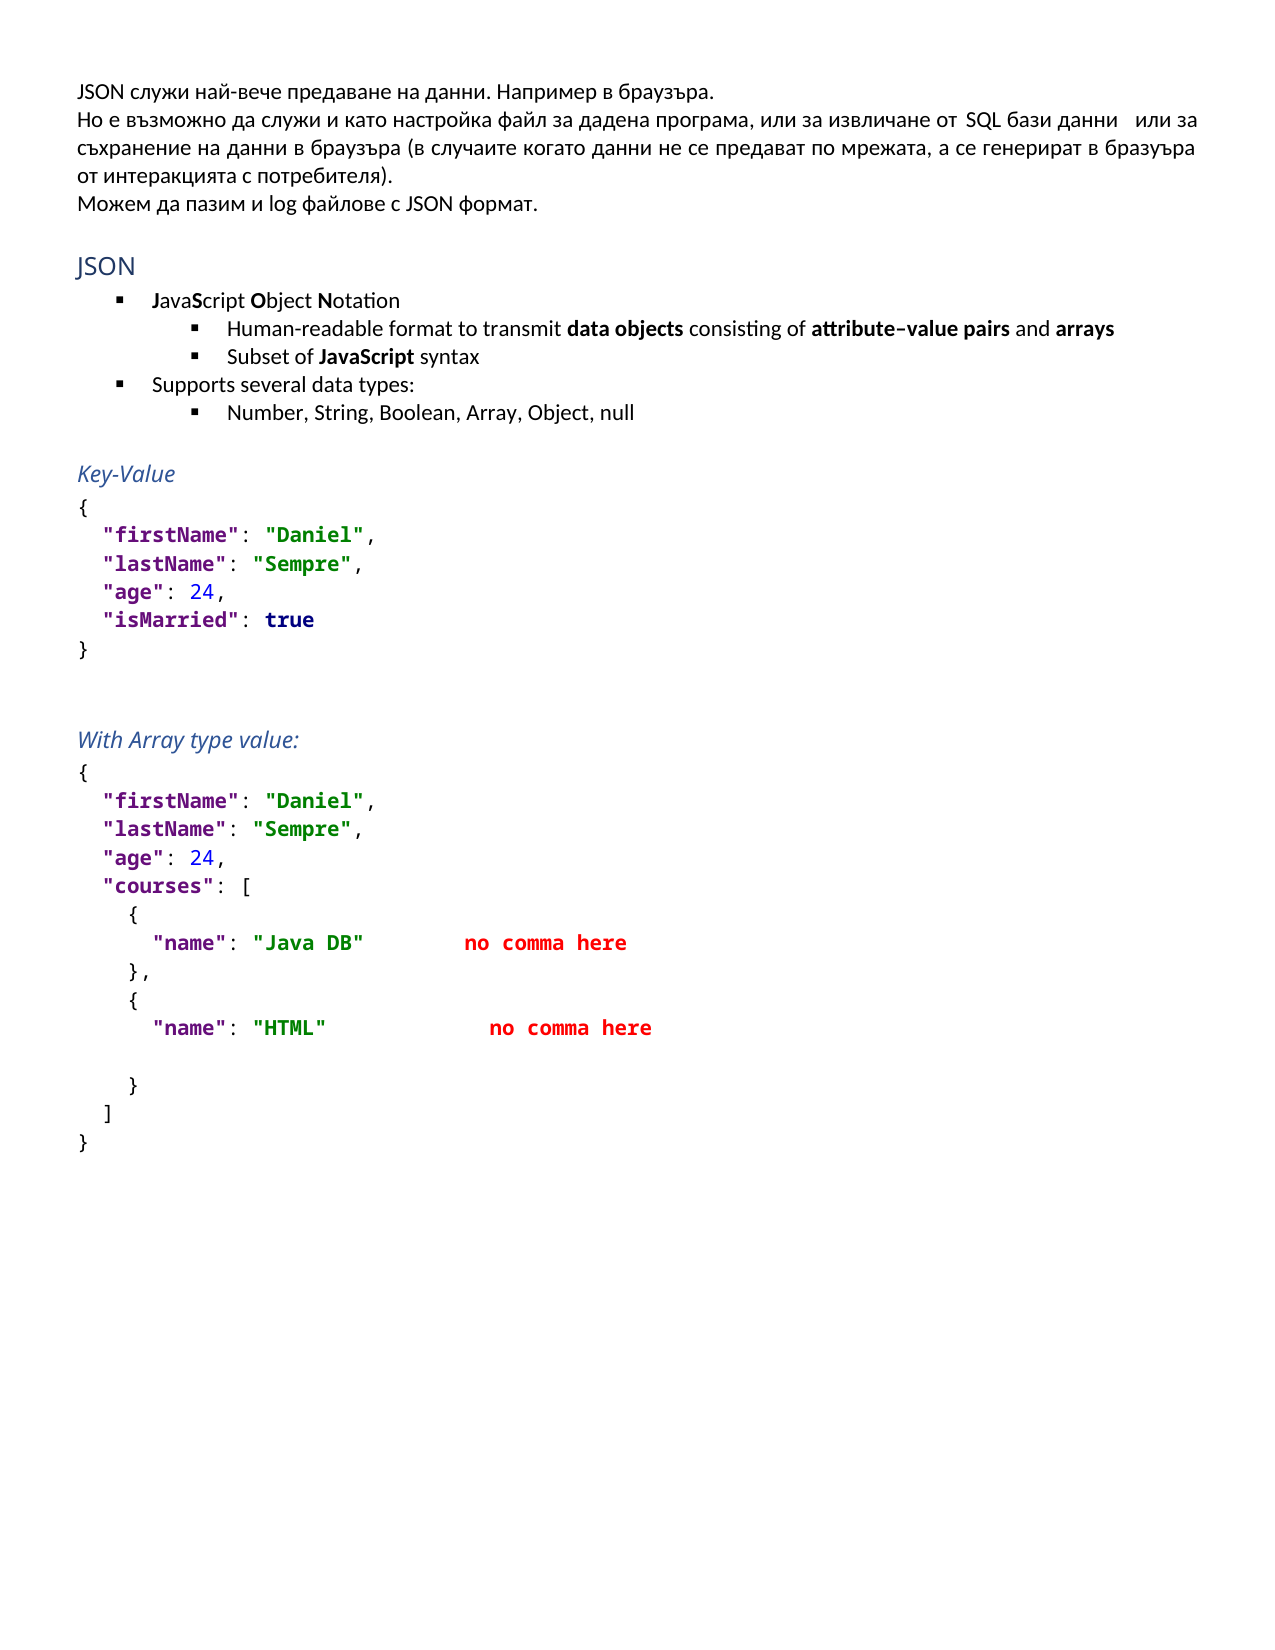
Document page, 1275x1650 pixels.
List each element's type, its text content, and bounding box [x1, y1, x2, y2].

list JavaScript Object Notation [114, 286, 1198, 314]
list Number, String, Boolean, Array, Object, null [189, 398, 1198, 426]
text Можем да пазим и log файлове с JSON формат. [77, 189, 1198, 217]
text JSON служи най-вече предаване на данни. Например в браузъра. [77, 77, 1198, 105]
text { "firstName": "Daniel", "lastName": "Sempre", "age": 24, "courses": [ { "name": "Java DB" no comma here }, { "name": "HTML" no comma here } ] } [77, 757, 1198, 1155]
text { "firstName": "Daniel", "lastName": "Sempre", "age": 24, "isMarried": true } [77, 492, 1198, 662]
text Но е възможно да служи и като настройка файл за дадена програма, или за извличане от SQL бази данни или за съхранение на данни в браузъра (в случаите когато данни не се предават по мрежата, а се генерират в бразуъра от интеракцията с потребителя). [77, 105, 1198, 189]
subtitle JSON [77, 249, 1198, 283]
list Supports several data types: [114, 370, 1198, 398]
subtitle With Array type value: [77, 723, 1198, 755]
list Human-readable format to transmit data objects consisting of attribute–value pairs and arrays [189, 314, 1198, 342]
subtitle Key-Value [77, 458, 1198, 489]
list Subset of JavaScript syntax [189, 342, 1198, 370]
